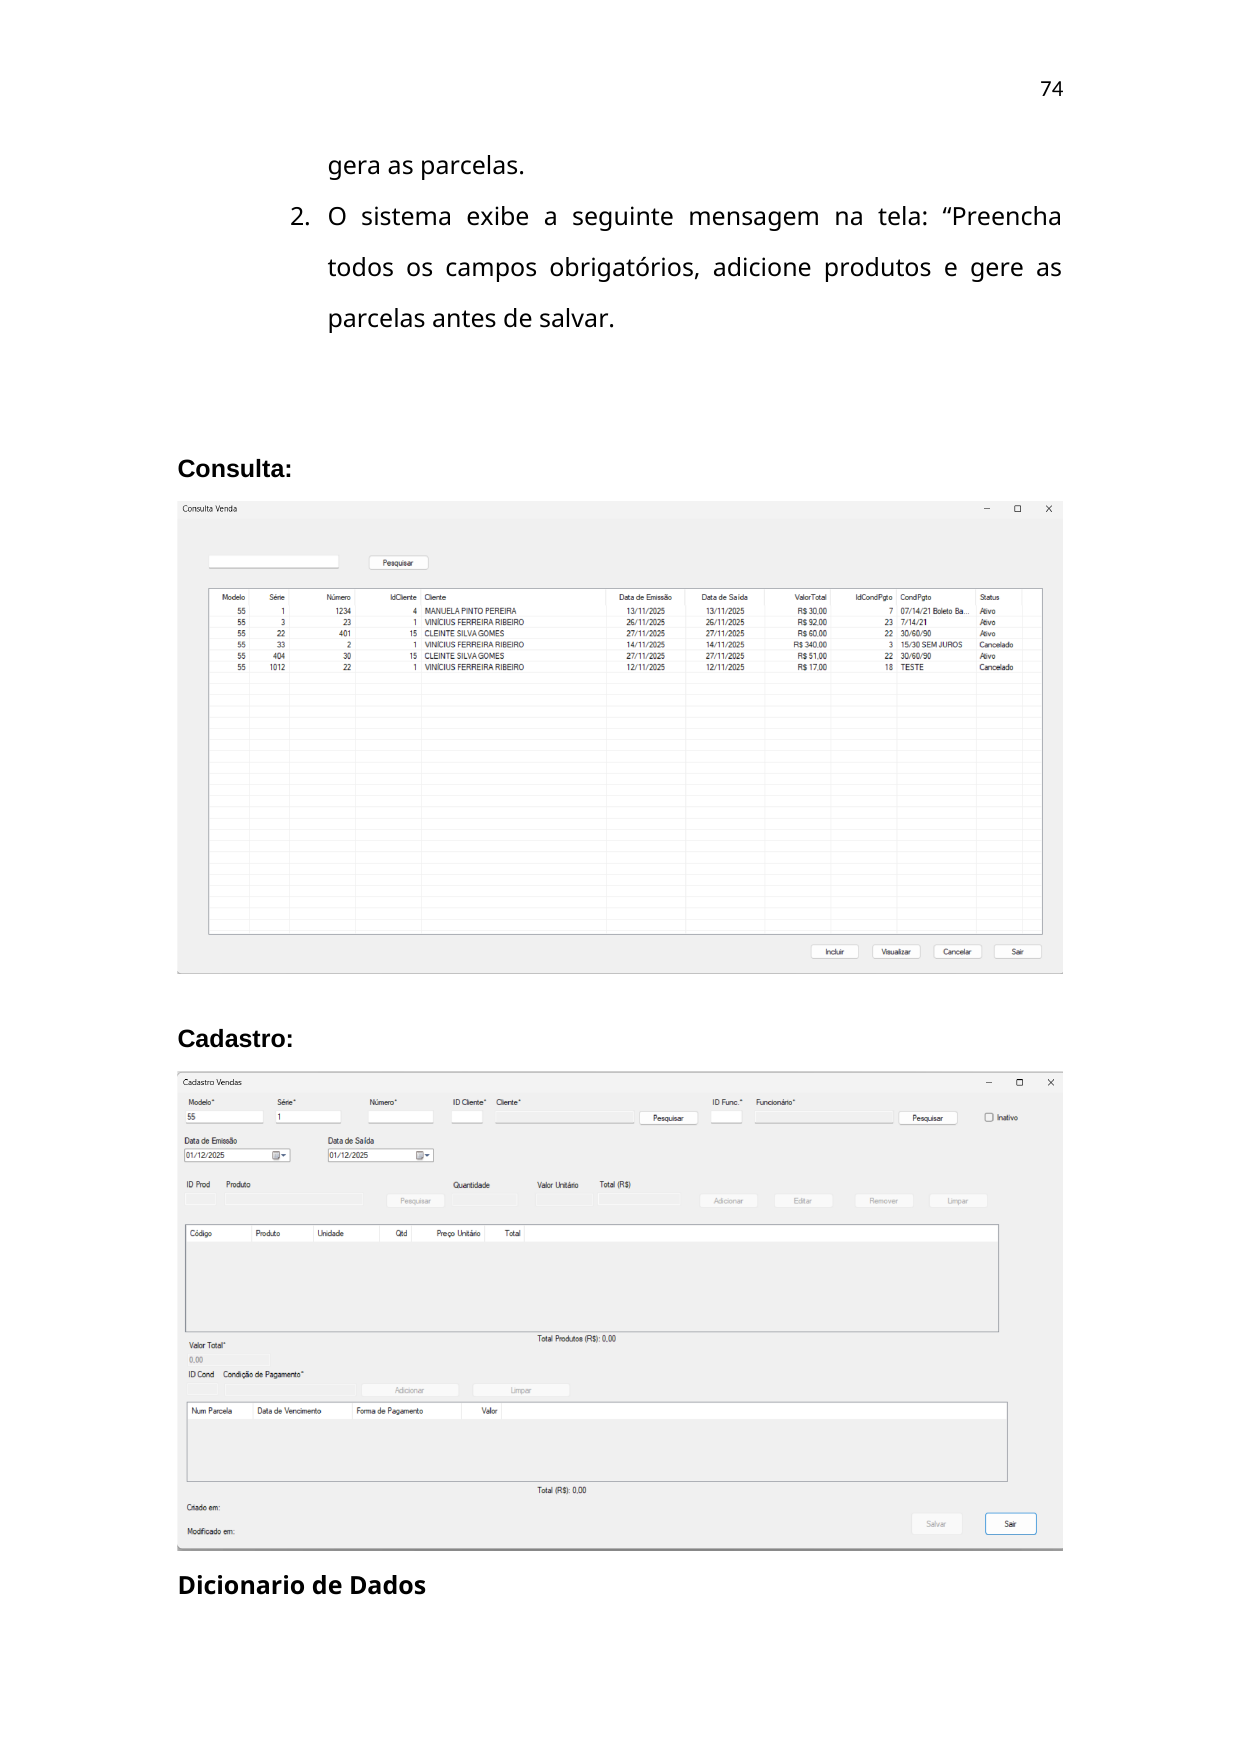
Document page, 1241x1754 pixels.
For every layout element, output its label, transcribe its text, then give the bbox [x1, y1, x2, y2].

text Dicionario de Dados [177, 1568, 1063, 1602]
text Consulta: [177, 454, 1063, 483]
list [290, 148, 1063, 182]
list O sistema exibe a seguinte mensagem na tela: “Preencha todos os campos obrigatórios, adicione produtos e gere as parcelas antes de salvar. [290, 199, 1063, 335]
picture [177, 501, 1063, 974]
picture [177, 1071, 1063, 1551]
text Cadastro: [177, 993, 1063, 1053]
